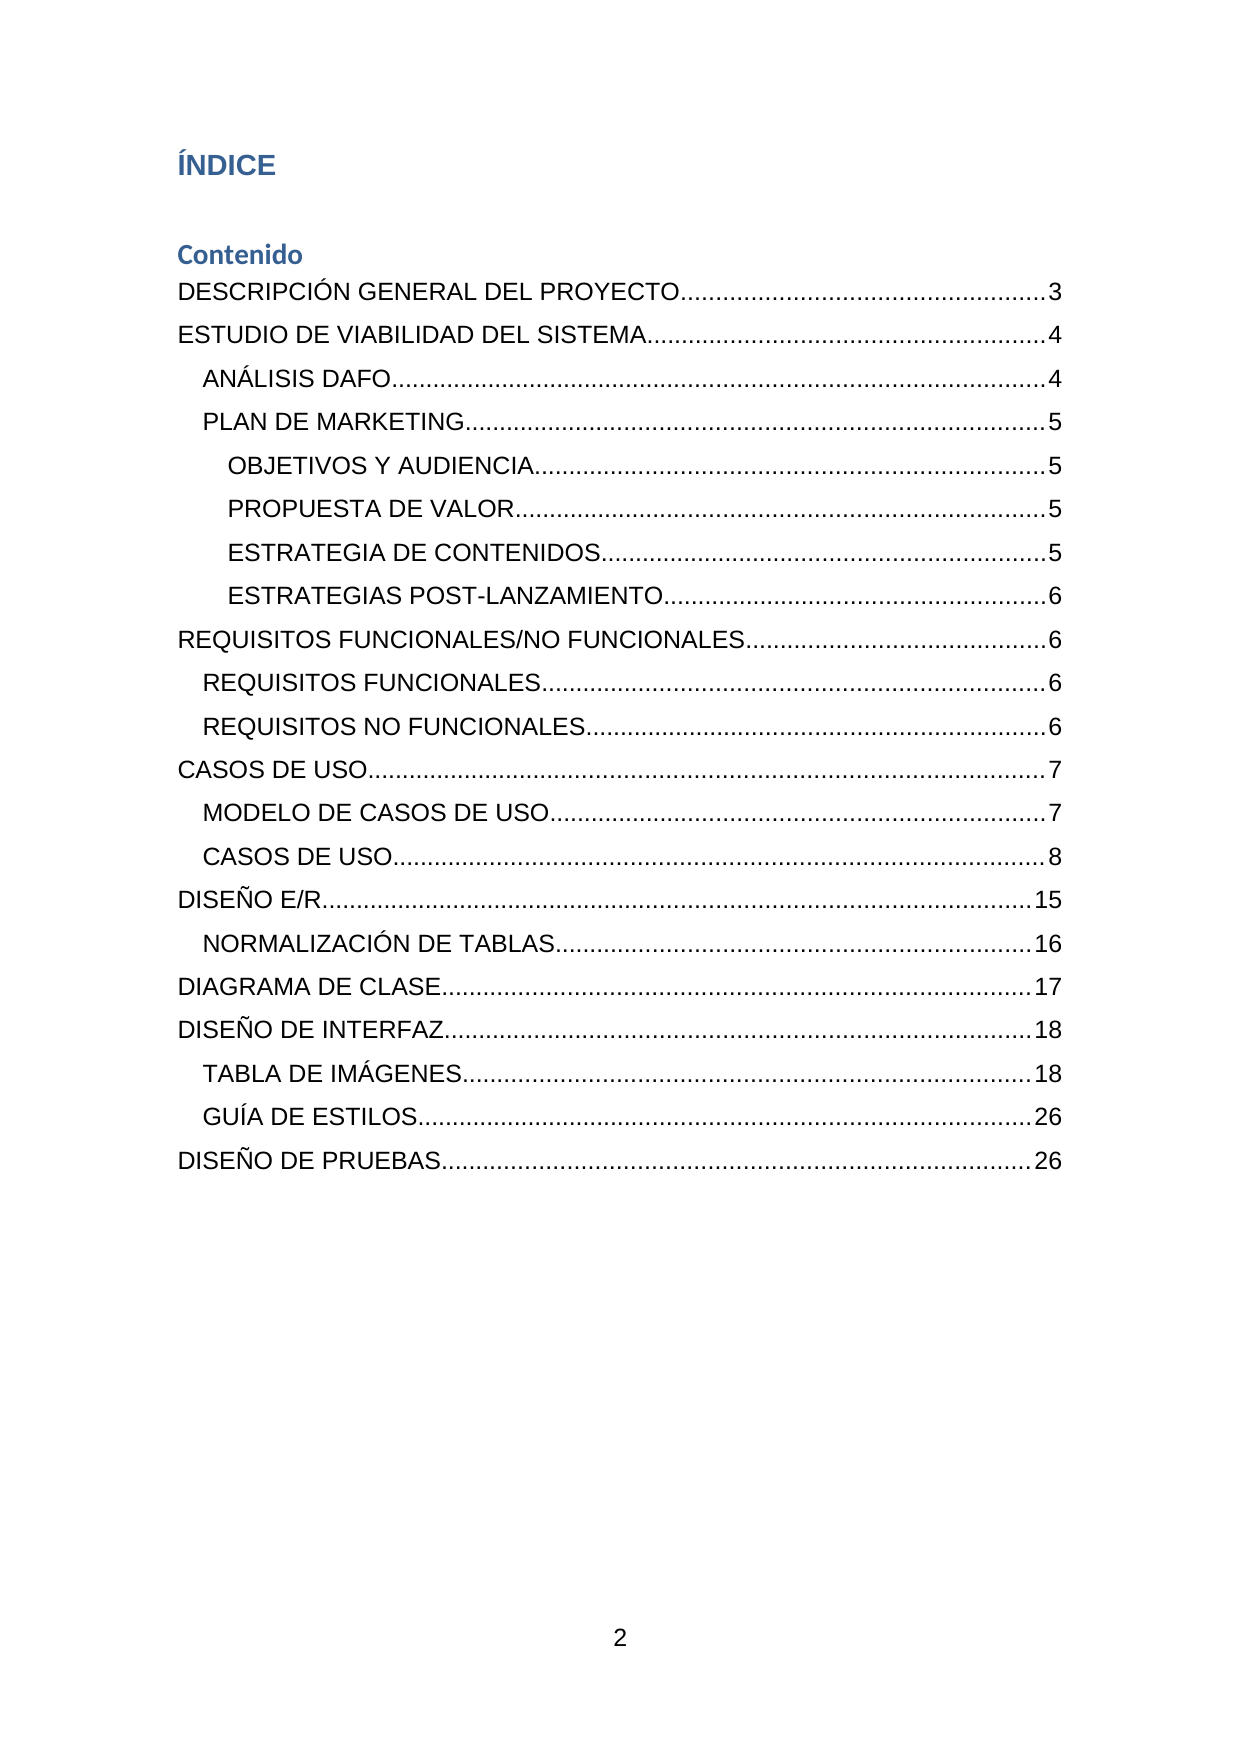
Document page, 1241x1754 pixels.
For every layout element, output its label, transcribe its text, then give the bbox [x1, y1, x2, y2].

text ÍNDICE [177, 148, 1063, 181]
